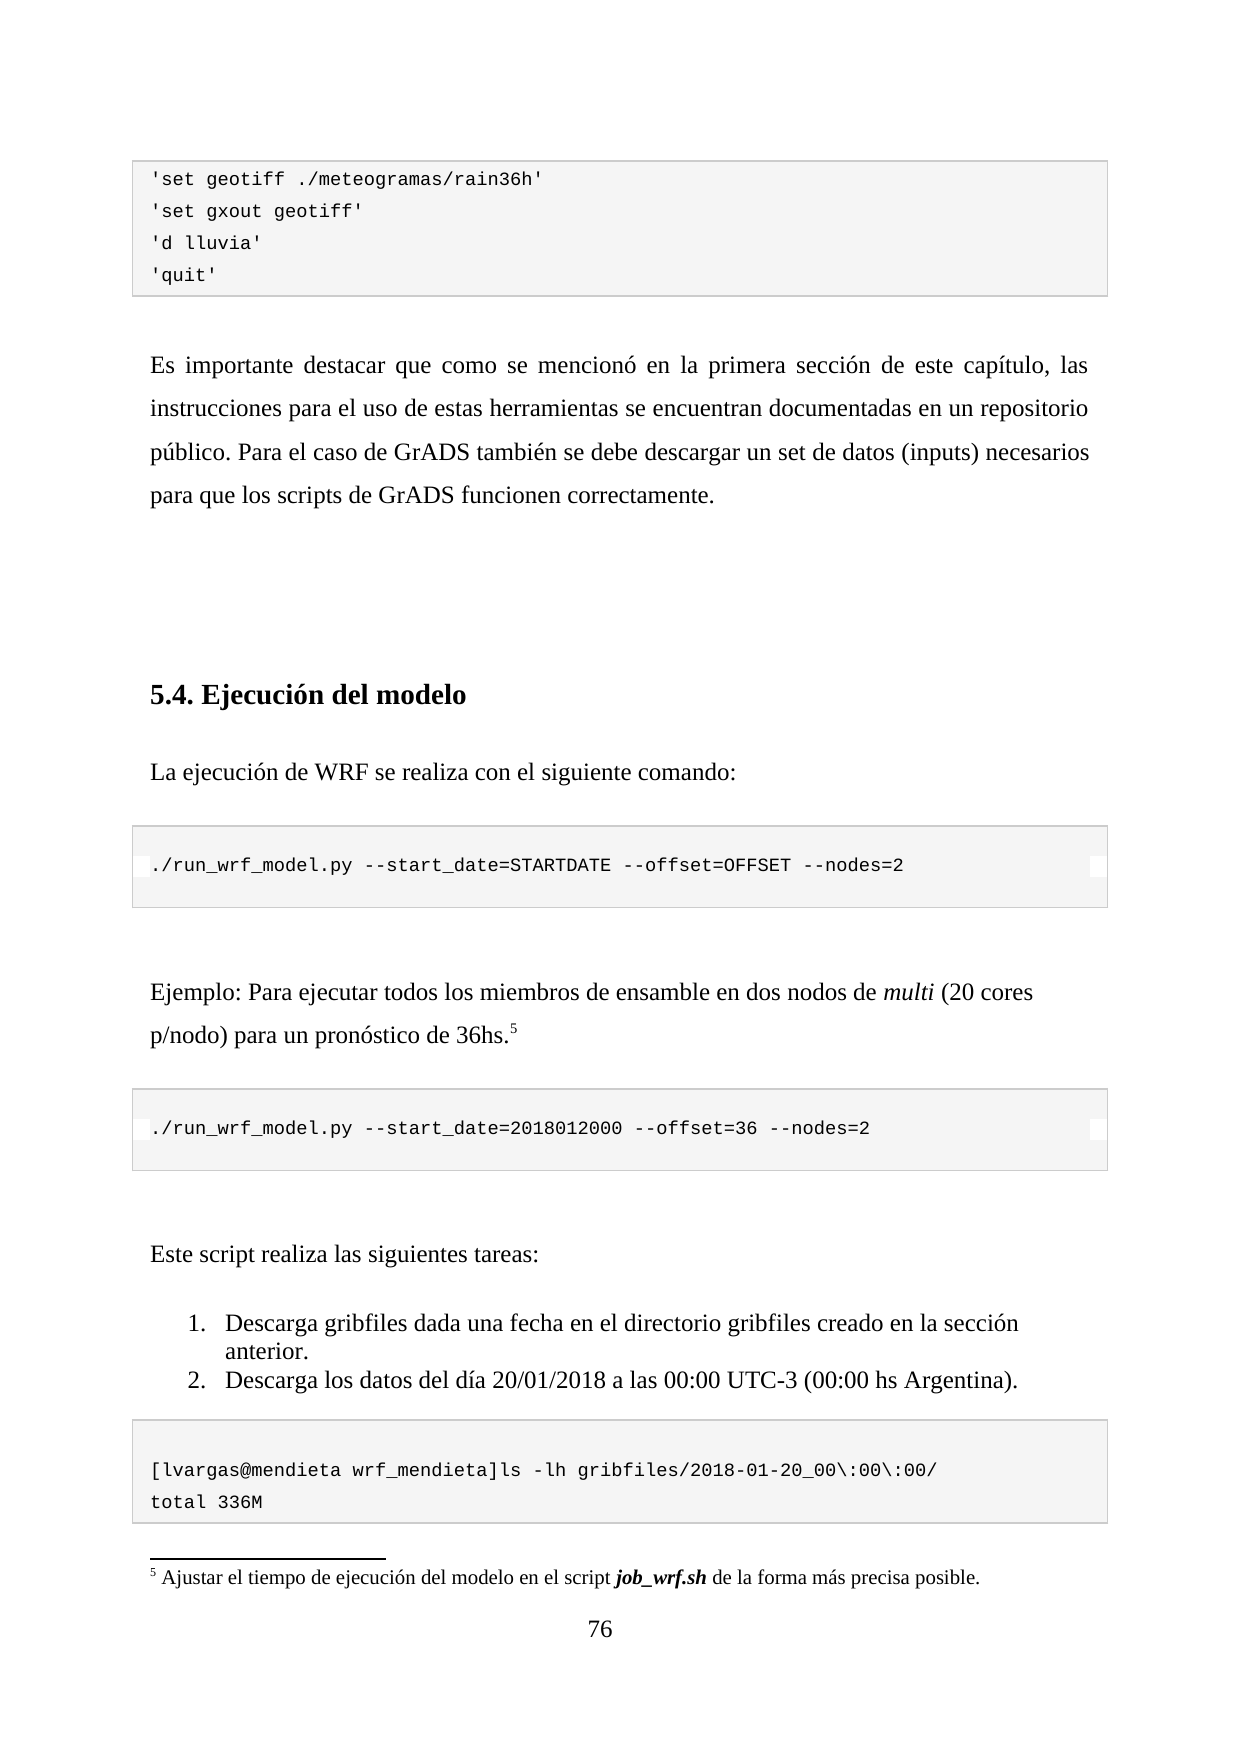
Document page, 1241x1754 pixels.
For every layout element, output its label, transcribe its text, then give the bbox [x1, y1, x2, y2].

subtitle 5.4. Ejecución del modelo [150, 677, 1090, 744]
text Este script realiza las siguientes tareas: [150, 1239, 1090, 1268]
text 'd lluvia' [133, 224, 1107, 255]
text [lvargas@mendieta wrf_mendieta]ls -lh gribfiles/2018-01-20_00\:00\:00/ [133, 1451, 1107, 1482]
list Descarga los datos del día 20/01/2018 a las 00:00 UTC-3 (00:00 hs Argentina). [187, 1365, 1090, 1394]
list Descarga gribfiles dada una fecha en el directorio gribfiles creado en la sección anterior. [187, 1308, 1090, 1365]
text total 336M [133, 1483, 1107, 1522]
text 'set gxout geotiff' [133, 192, 1107, 223]
text Es importante destacar que como se mencionó en la primera sección de este capítulo, las instrucciones para el uso de estas herramientas se encuentran documentadas en un repositorio público. Para el caso de GrADS también se debe descargar un set de datos (inputs) necesarios para que los scripts de GrADS funcionen correctamente. [150, 350, 1090, 508]
text 'set geotiff ./meteogramas/rain36h' [133, 162, 1107, 191]
text 'quit' [133, 256, 1107, 295]
text La ejecución de WRF se realiza con el siguiente comando: [150, 757, 1090, 786]
text Ejemplo: Para ejecutar todos los miembros de ensamble en dos nodos de multi (20 cores p/nodo) para un pronóstico de 36hs. [150, 977, 1090, 1048]
